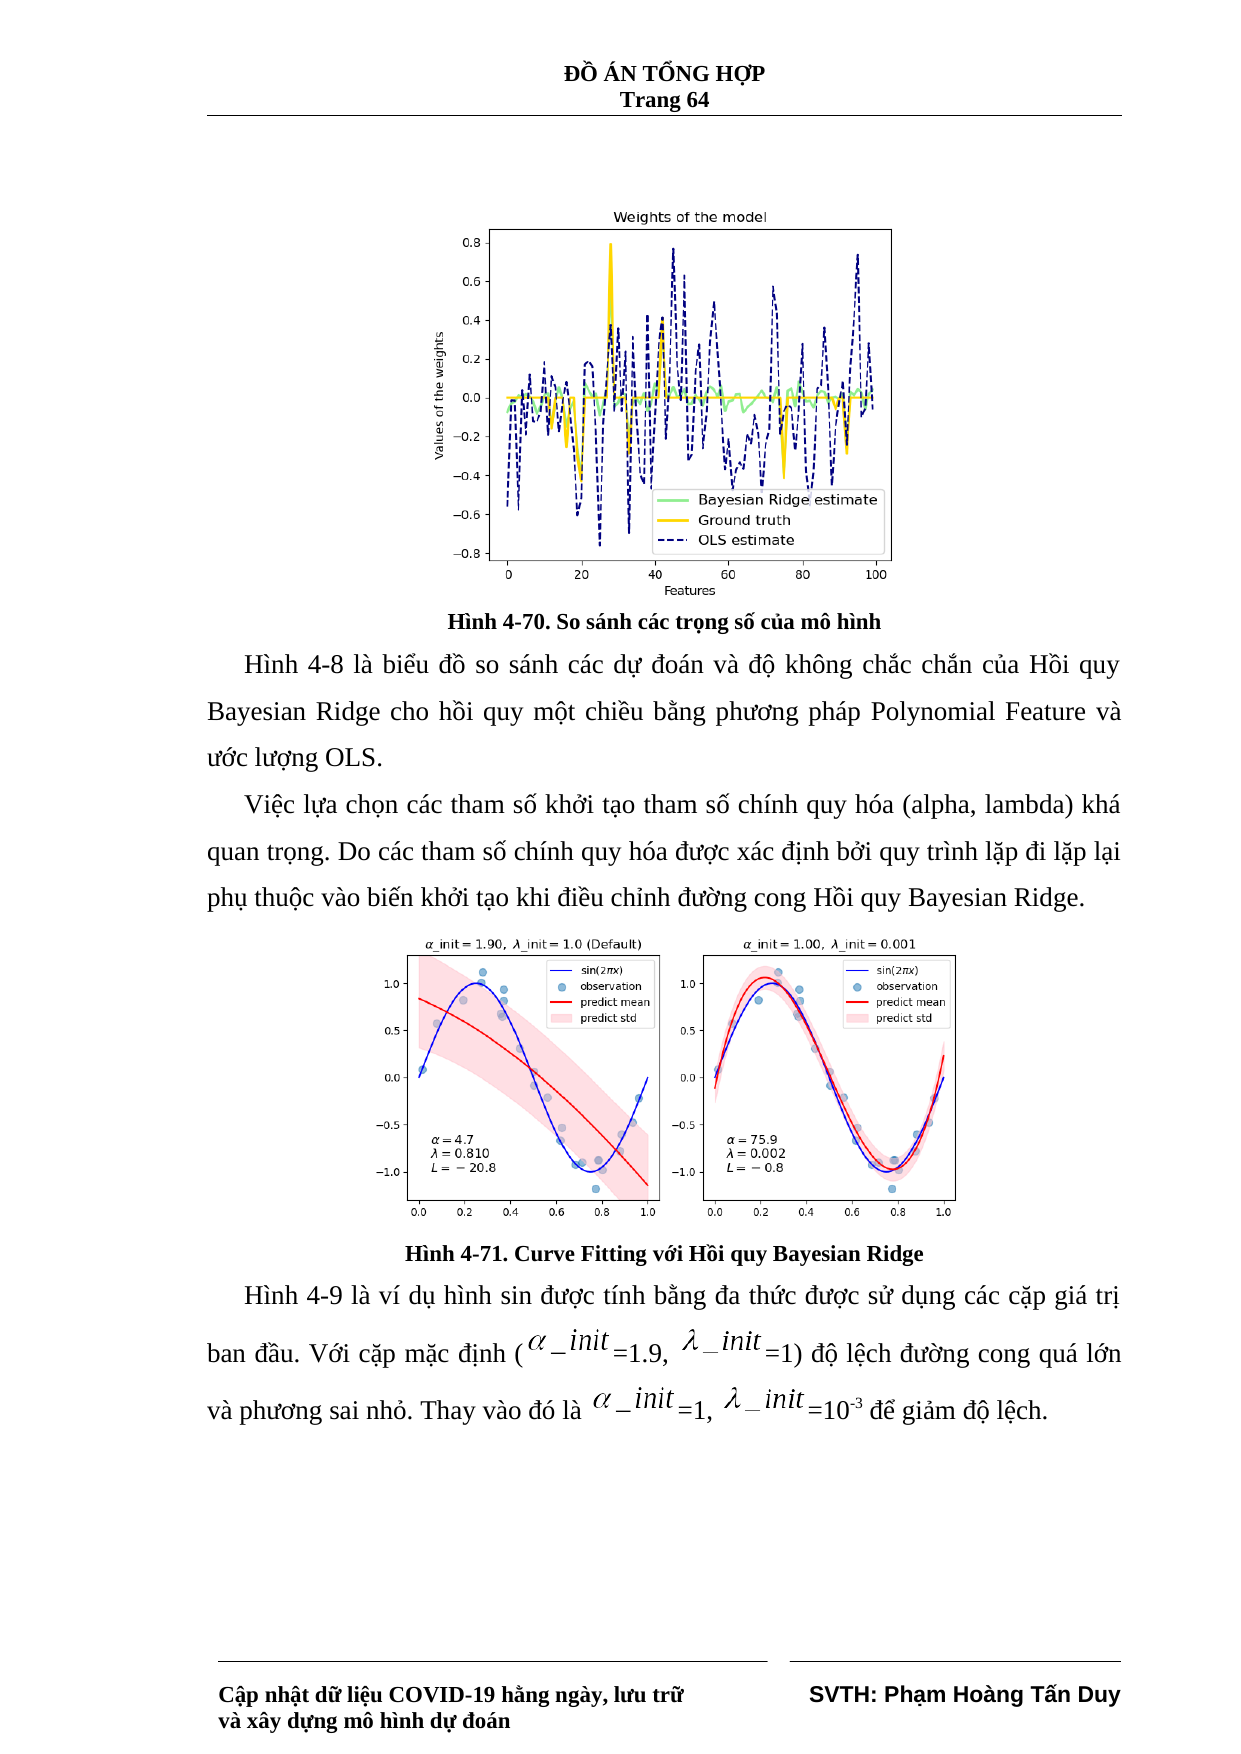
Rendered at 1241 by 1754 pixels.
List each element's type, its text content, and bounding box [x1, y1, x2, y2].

picture [363, 927, 966, 1229]
picture [431, 206, 898, 598]
text Hình 4-9 là ví dụ hình sin được tính bằng đa thức được sử dụng các cặp giá trị ban đầu. Với cặp mặc định (=1.9, =1) độ lệch đường cong quá lớn và phương sai nhỏ. Thay vào đó là =1, =10-3 để giảm độ lệch. [207, 1279, 1122, 1425]
text Việc lựa chọn các tham số khởi tạo tham số chính quy hóa (alpha, lambda) khá quan trọng. Do các tham số chính quy hóa được xác định bởi quy trình lặp đi lặp lại phụ thuộc vào biến khởi tạo khi điều chỉnh đường cong Hồi quy Bayesian Ridge. [207, 788, 1122, 912]
text Hình 4-8 là biểu đồ so sánh các dự đoán và độ không chắc chắn của Hồi quy Bayesian Ridge cho hồi quy một chiều bằng phương pháp Polynomial Feature và ước lượng OLS. [207, 648, 1122, 772]
